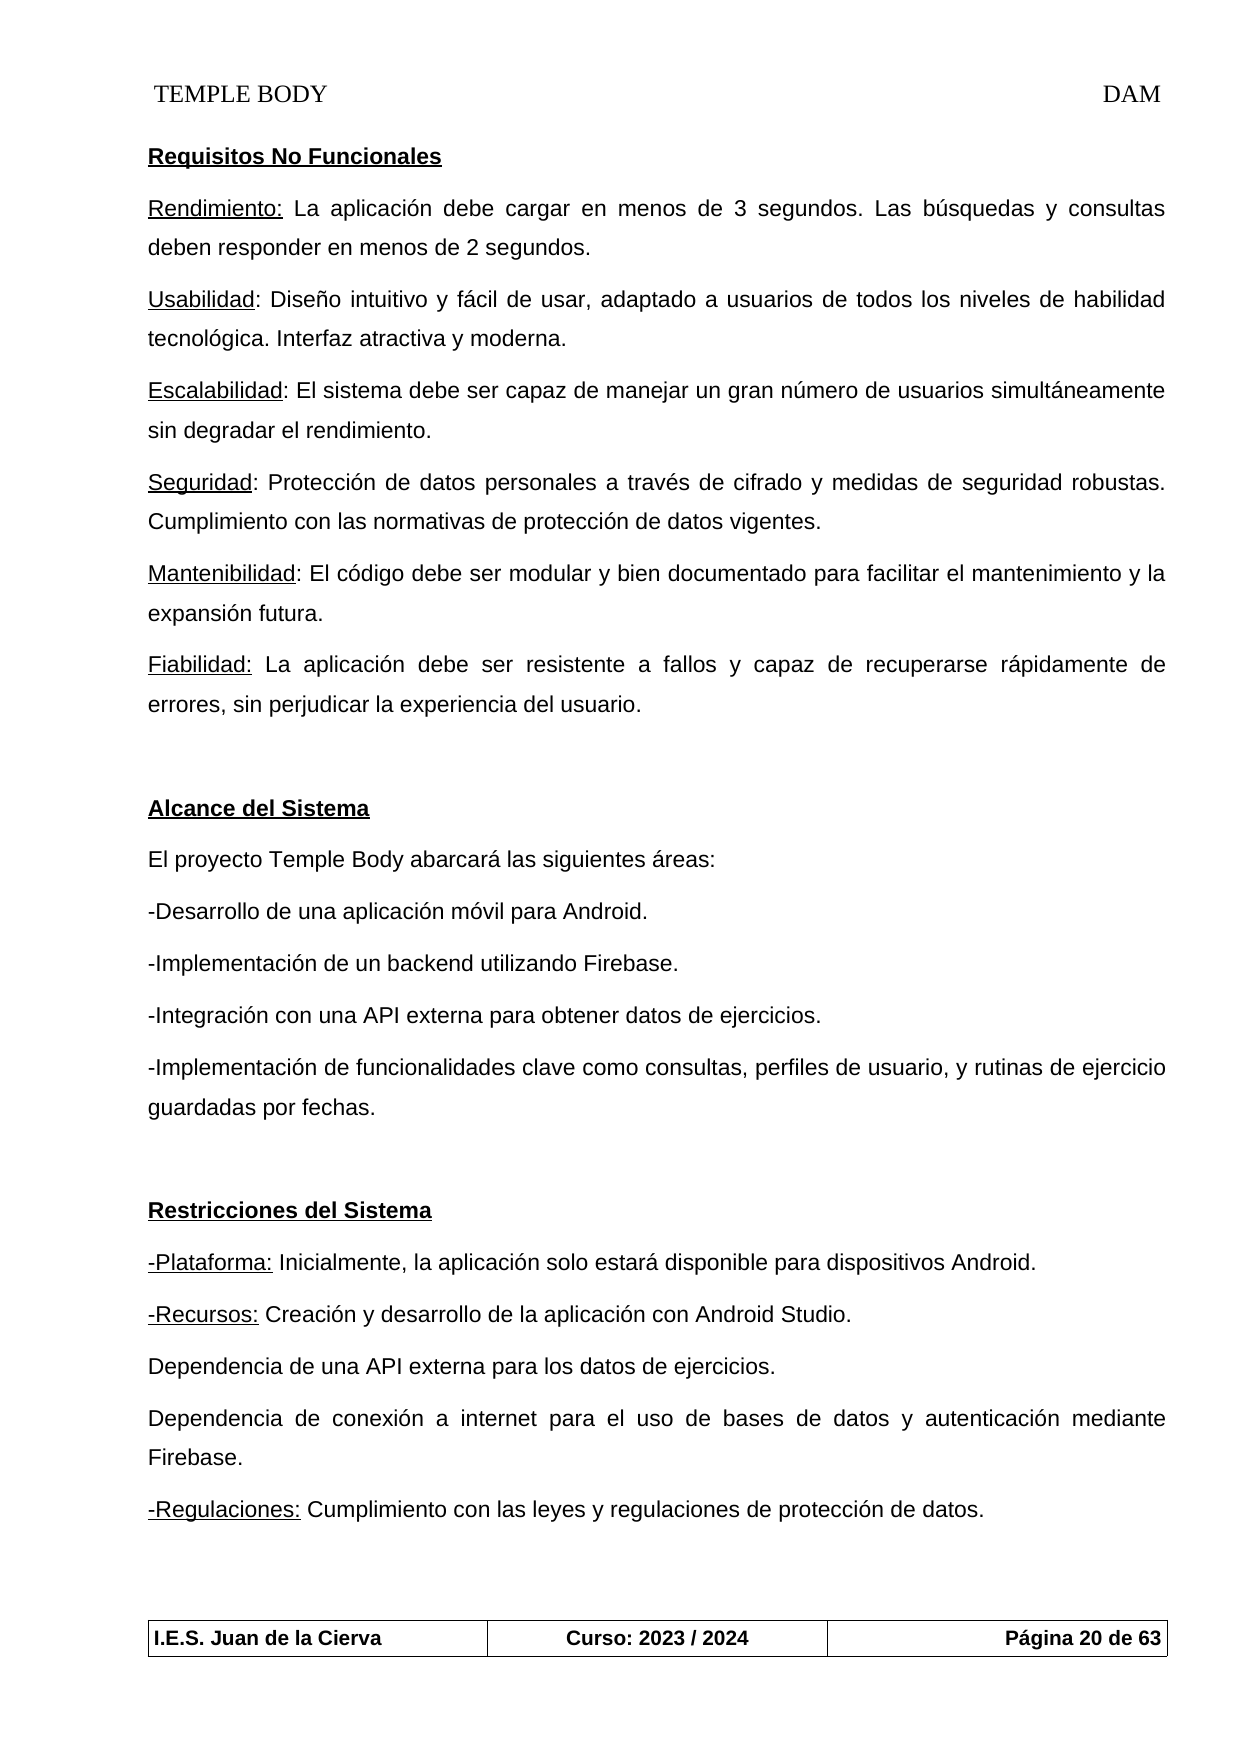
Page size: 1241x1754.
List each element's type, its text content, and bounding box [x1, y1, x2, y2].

text Restricciones del Sistema [148, 1197, 1167, 1223]
text Seguridad: Protección de datos personales a través de cifrado y medidas de seguridad robustas. Cumplimiento con las normativas de protección de datos vigentes. [148, 469, 1167, 534]
text -Desarrollo de una aplicación móvil para Android. [148, 898, 1167, 925]
text Fiabilidad: La aplicación debe ser resistente a fallos y capaz de recuperarse rápidamente de errores, sin perjudicar la experiencia del usuario. [148, 651, 1167, 717]
text Usabilidad: Diseño intuitivo y fácil de usar, adaptado a usuarios de todos los niveles de habilidad tecnológica. Interfaz atractiva y moderna. [148, 286, 1167, 352]
text -Implementación de funcionalidades clave como consultas, perfiles de usuario, y rutinas de ejercicio guardadas por fechas. [148, 1054, 1167, 1120]
text Requisitos No Funcionales [148, 143, 1167, 169]
text -Plataforma: Inicialmente, la aplicación solo estará disponible para dispositivos Android. [148, 1249, 1167, 1275]
text Rendimiento: La aplicación debe cargar en menos de 3 segundos. Las búsquedas y consultas deben responder en menos de 2 segundos. [148, 194, 1167, 260]
text Mantenibilidad: El código debe ser modular y bien documentado para facilitar el mantenimiento y la expansión futura. [148, 560, 1167, 626]
text -Recursos: Creación y desarrollo de la aplicación con Android Studio. [148, 1301, 1167, 1327]
text Escalabilidad: El sistema debe ser capaz de manejar un gran número de usuarios simultáneamente sin degradar el rendimiento. [148, 377, 1167, 443]
text -Integración con una API externa para obtener datos de ejercicios. [148, 1002, 1167, 1028]
text -Regulaciones: Cumplimiento con las leyes y regulaciones de protección de datos. [148, 1496, 1167, 1522]
text Alcance del Sistema [148, 794, 1167, 821]
text Dependencia de conexión a internet para el uso de bases de datos y autenticación mediante Firebase. [148, 1405, 1167, 1471]
text El proyecto Temple Body abarcará las siguientes áreas: [148, 846, 1167, 873]
text Dependencia de una API externa para los datos de ejercicios. [148, 1353, 1167, 1379]
text -Implementación de un backend utilizando Firebase. [148, 950, 1167, 977]
